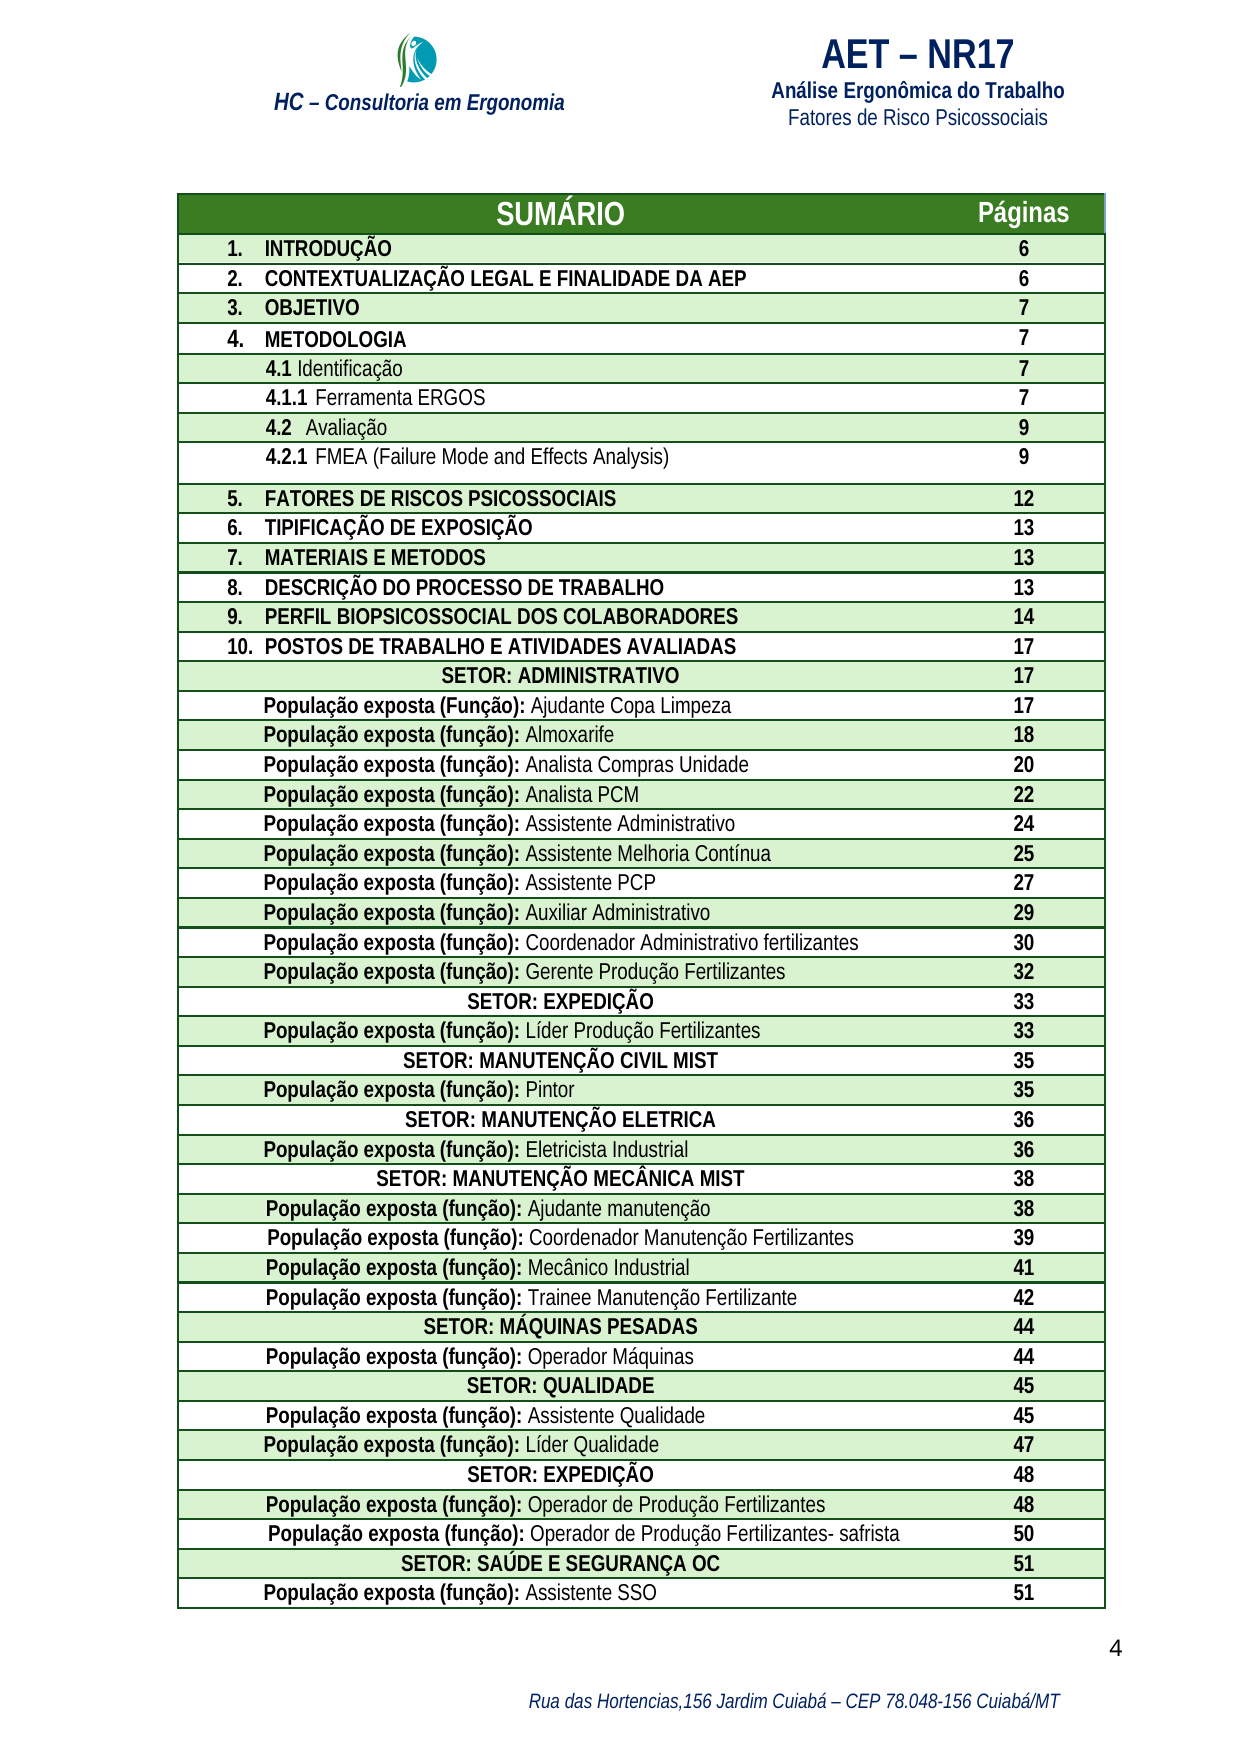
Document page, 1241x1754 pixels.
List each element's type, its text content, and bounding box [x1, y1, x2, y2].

table_cell População exposta (função): Assistente SSO [179, 1579, 943, 1607]
table_cell População exposta (função): Analista Compras Unidade [179, 751, 943, 778]
table_cell 32 [943, 958, 1104, 986]
table_cell METODOLOGIA [179, 324, 943, 352]
table_cell 39 [943, 1224, 1104, 1252]
table_cell SETOR: EXPEDIÇÃO [179, 1461, 943, 1488]
table_cell População exposta (função): Assistente PCP [179, 869, 943, 897]
table_cell 17 [943, 692, 1104, 719]
table_cell População exposta (função): Auxiliar Administrativo [179, 899, 943, 926]
table_cell 48 [943, 1491, 1104, 1518]
table_cell SETOR: MANUTENÇÃO CIVIL MIST [179, 1047, 943, 1074]
table_cell População exposta (função): Almoxarife [179, 721, 943, 749]
table_cell População exposta (Função): Ajudante Copa Limpeza [179, 692, 943, 719]
table_cell PERFIL BIOPSICOSSOCIAL DOS COLABORADORES [179, 603, 943, 631]
table_cell 17 [943, 662, 1104, 690]
table_cell 44 [943, 1343, 1104, 1370]
table_cell 9 [943, 443, 1104, 483]
table_cell 45 [943, 1372, 1104, 1400]
table_cell 33 [943, 988, 1104, 1015]
table_cell População exposta (função): Gerente Produção Fertilizantes [179, 958, 943, 986]
table_cell População exposta (função): Pintor [179, 1076, 943, 1104]
table_cell CONTEXTUALIZAÇÃO LEGAL E FINALIDADE DA AEP [179, 265, 943, 292]
table_cell População exposta (função): Eletricista Industrial [179, 1136, 943, 1163]
table_cell População exposta (função): Ajudante manutenção [179, 1195, 943, 1222]
table_cell 22 [943, 781, 1104, 808]
table_cell 6 [943, 265, 1104, 292]
table_cell SETOR: QUALIDADE [179, 1372, 943, 1400]
table_cell FMEA (Failure Mode and Effects Analysis) [179, 443, 943, 483]
table_cell 6 [943, 235, 1104, 262]
table_cell 18 [943, 721, 1104, 749]
table_cell SETOR: MANUTENÇÃO MECÂNICA MIST [179, 1165, 943, 1193]
table_cell TIPIFICAÇÃO DE EXPOSIÇÃO [179, 514, 943, 542]
table_cell SETOR: SAÚDE E SEGURANÇA OC [179, 1550, 943, 1577]
table_cell 38 [943, 1165, 1104, 1193]
table_cell 27 [943, 869, 1104, 897]
table_cell SETOR: MÁQUINAS PESADAS [179, 1313, 943, 1341]
table_cell Ferramenta ERGOS [179, 384, 943, 412]
table_cell 35 [943, 1047, 1104, 1074]
table_cell 48 [943, 1461, 1104, 1488]
picture [377, 29, 458, 87]
table_cell FATORES DE RISCOS PSICOSSOCIAIS [179, 485, 943, 512]
table_cell 13 [943, 574, 1104, 601]
table_cell 33 [943, 1017, 1104, 1045]
table_cell 7 [943, 294, 1104, 322]
table_cell 42 [943, 1284, 1104, 1311]
table_cell 29 [943, 899, 1104, 926]
table_cell 7 [943, 324, 1104, 352]
table_cell POSTOS DE TRABALHO E ATIVIDADES AVALIADAS [179, 633, 943, 660]
table_cell População exposta (função): Analista PCM [179, 781, 943, 808]
table_cell 13 [943, 514, 1104, 542]
table_cell 38 [943, 1195, 1104, 1222]
table_cell 47 [943, 1431, 1104, 1459]
table_cell População exposta (função): Líder Qualidade [179, 1431, 943, 1459]
table_cell MATERIAIS E METODOS [179, 544, 943, 571]
table_cell 4.1 Identificação [179, 355, 943, 382]
table_cell 24 [943, 810, 1104, 838]
table_cell 20 [943, 751, 1104, 778]
table_cell SETOR: MANUTENÇÃO ELETRICA [179, 1106, 943, 1133]
table_cell 7 [943, 384, 1104, 412]
table_cell DESCRIÇÃO DO PROCESSO DE TRABALHO [179, 574, 943, 601]
table_cell 35 [943, 1076, 1104, 1104]
table_cell 51 [943, 1550, 1104, 1577]
table_cell População exposta (função): Operador de Produção Fertilizantes- safrista [179, 1520, 943, 1548]
table_cell 50 [943, 1520, 1104, 1548]
table_header Páginas [943, 195, 1104, 233]
table_cell População exposta (função): Assistente Melhoria Contínua [179, 840, 943, 867]
table_cell OBJETIVO [179, 294, 943, 322]
table_cell População exposta (função): Coordenador Administrativo fertilizantes [179, 929, 943, 956]
table_cell 36 [943, 1136, 1104, 1163]
table_cell SETOR: EXPEDIÇÃO [179, 988, 943, 1015]
table_cell 45 [943, 1402, 1104, 1429]
table_header SUMÁRIO [179, 195, 943, 233]
table_cell 36 [943, 1106, 1104, 1133]
table_cell População exposta (função): Líder Produção Fertilizantes [179, 1017, 943, 1045]
table_cell 12 [943, 485, 1104, 512]
table_cell SETOR: ADMINISTRATIVO [179, 662, 943, 690]
table_cell População exposta (função): Mecânico Industrial [179, 1254, 943, 1281]
table_cell 13 [943, 544, 1104, 571]
table_cell 51 [943, 1579, 1104, 1607]
table_cell População exposta (função): Trainee Manutenção Fertilizante [179, 1284, 943, 1311]
table_cell 25 [943, 840, 1104, 867]
table_cell População exposta (função): Operador Máquinas [179, 1343, 943, 1370]
table_cell 17 [943, 633, 1104, 660]
table_cell 41 [943, 1254, 1104, 1281]
table_cell 44 [943, 1313, 1104, 1341]
table_cell 14 [943, 603, 1104, 631]
table_cell População exposta (função): Assistente Qualidade [179, 1402, 943, 1429]
table_cell População exposta (função): Operador de Produção Fertilizantes [179, 1491, 943, 1518]
table_cell 7 [943, 355, 1104, 382]
table_cell Avaliação [179, 414, 943, 441]
table_cell 9 [943, 414, 1104, 441]
table_cell População exposta (função): Coordenador Manutenção Fertilizantes [179, 1224, 943, 1252]
table_cell 30 [943, 929, 1104, 956]
table_cell INTRODUÇÃO [179, 235, 943, 262]
table_cell População exposta (função): Assistente Administrativo [179, 810, 943, 838]
